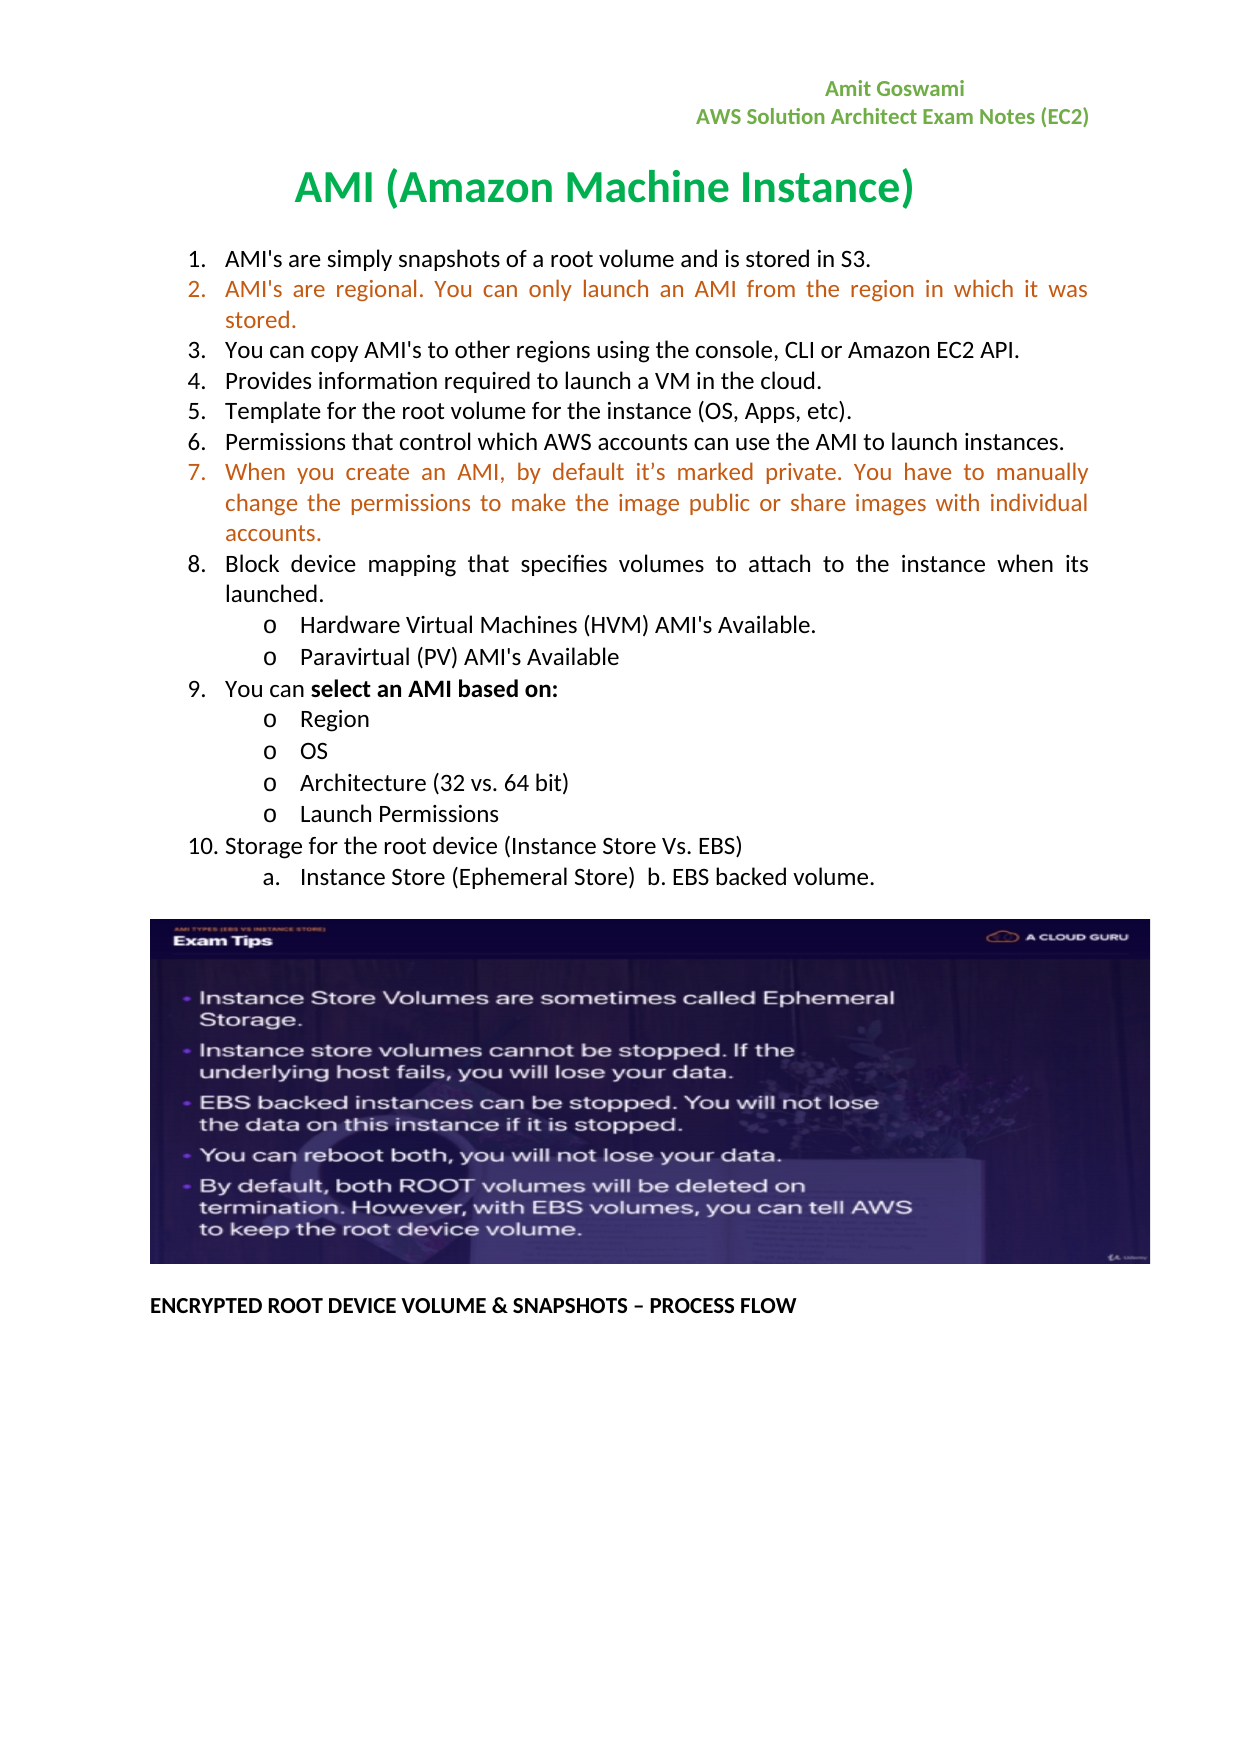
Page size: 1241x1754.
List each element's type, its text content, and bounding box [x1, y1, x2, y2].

list Region [262, 703, 1090, 735]
list Instance Store (Ephemeral Store) b. EBS backed volume. [262, 861, 1090, 891]
text AMI (Amazon Machine Instance) [150, 158, 1090, 214]
list Paravirtual (PV) AMI's Available [262, 641, 1090, 673]
list Storage for the root device (Instance Store Vs. EBS) [187, 830, 1090, 861]
list You can copy AMI's to other regions using the console, CLI or Amazon EC2 API. [187, 334, 1090, 365]
list When you create an AMI, by default it’s marked private. You have to manually change the permissions to make the image public or share images with individual accounts. [187, 457, 1090, 548]
list You can select an AMI based on: [187, 673, 1090, 703]
list Block device mapping that specifies volumes to attach to the instance when its launched. [187, 548, 1090, 609]
text ENCRYPTED ROOT DEVICE VOLUME & SNAPSHOTS – PROCESS FLOW [150, 1291, 1090, 1319]
list AMI's are simply snapshots of a root volume and is stored in S3. [187, 243, 1090, 273]
list Template for the root volume for the instance (OS, Apps, etc). [187, 396, 1090, 426]
list OS [262, 735, 1090, 767]
list Hardware Virtual Machines (HVM) AMI's Available. [262, 609, 1090, 641]
list AMI's are regional. You can only launch an AMI from the region in which it was stored. [187, 273, 1090, 334]
list Provides information required to launch a VM in the cloud. [187, 365, 1090, 396]
list Architecture (32 vs. 64 bit) [262, 767, 1090, 798]
list Permissions that control which AWS accounts can use the AMI to launch instances. [187, 426, 1090, 457]
list Launch Permissions [262, 798, 1090, 830]
picture [150, 919, 1150, 1264]
